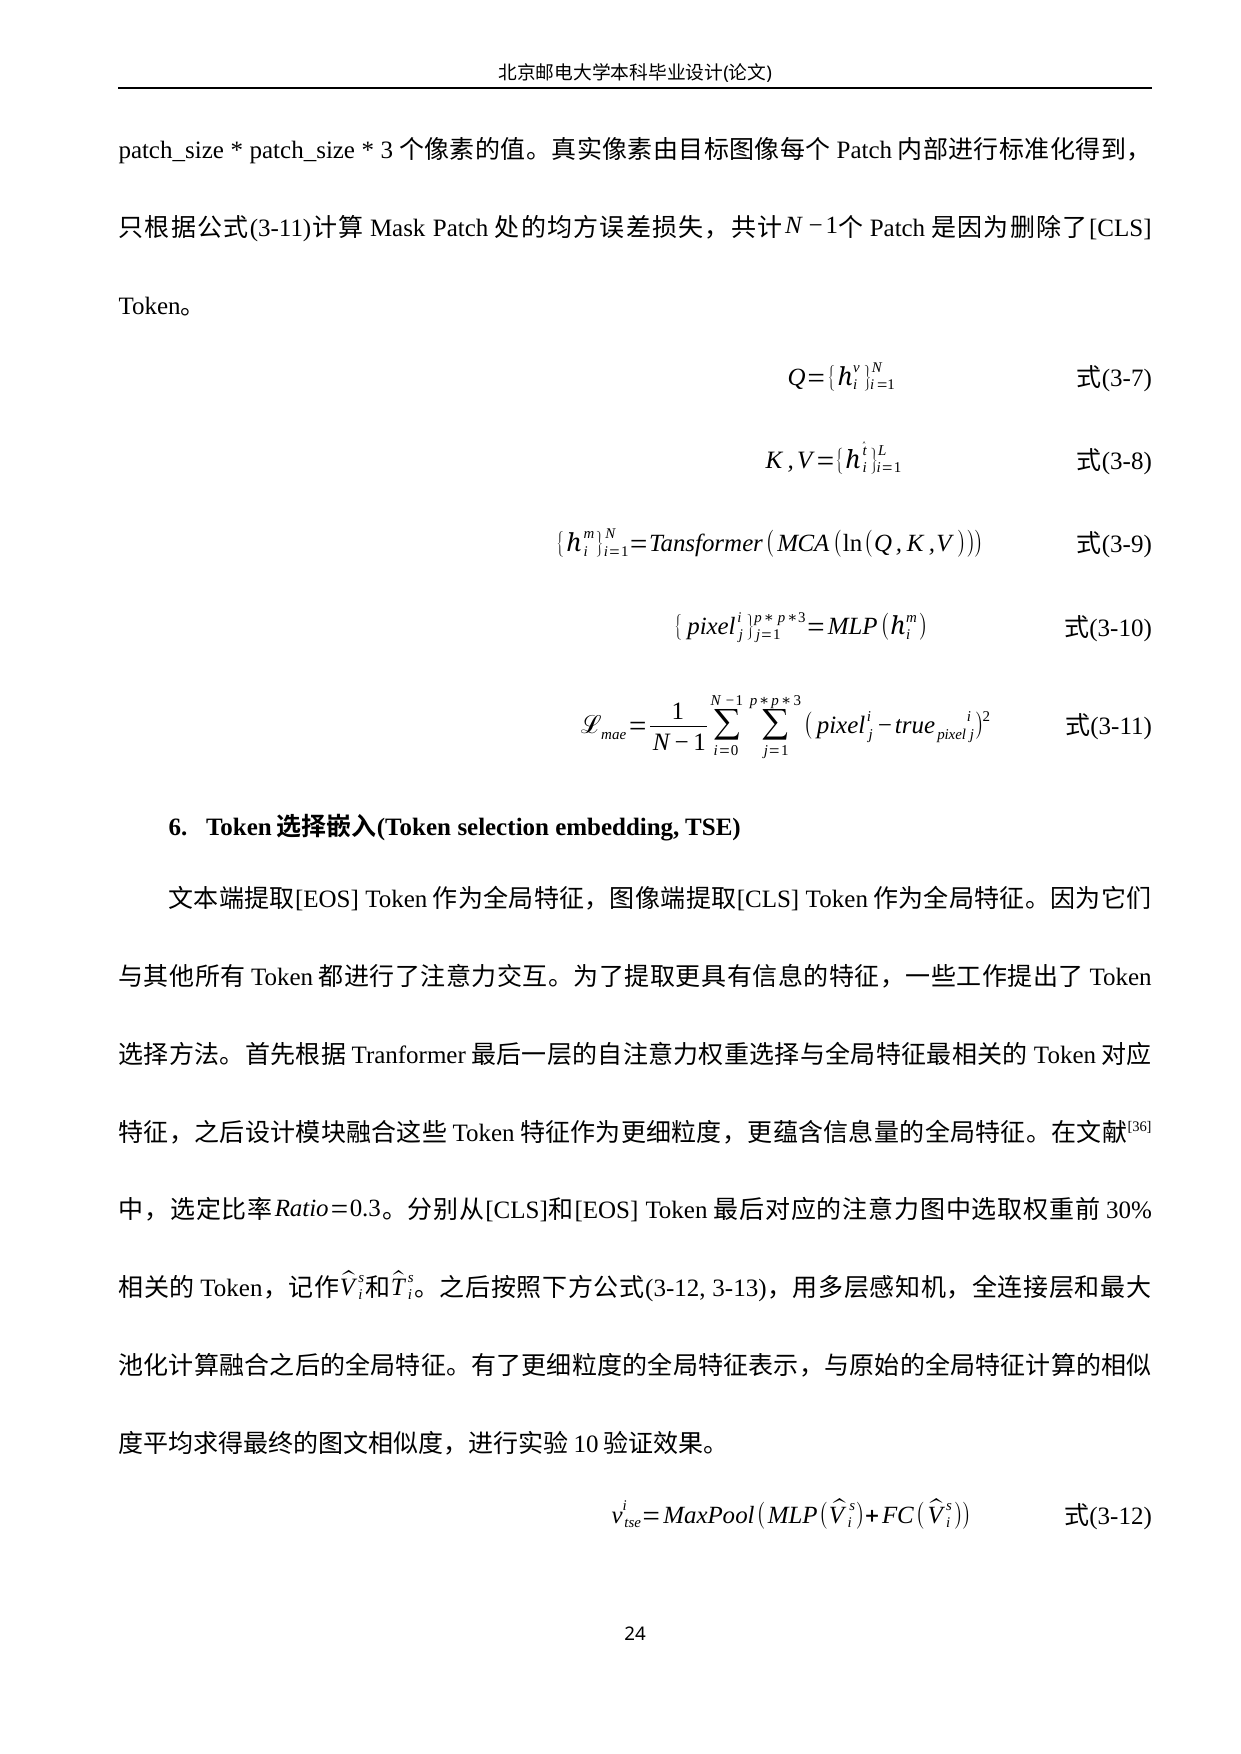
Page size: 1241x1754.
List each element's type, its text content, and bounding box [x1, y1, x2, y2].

text 式(3-8) [118, 427, 1152, 492]
text 式(3-12) [118, 1481, 1152, 1546]
text 文本端提取[EOS] Token作为全局特征，图像端提取[CLS] Token作为全局特征。因为它们与其他所有Token都进行了注意力交互。为了提取更具有信息的特征，一些工作提出了Token选择方法。首先根据Tranformer最后一层的自注意力权重选择与全局特征最相关的Token对应特征，之后设计模块融合这些Token特征作为更细粒度，更蕴含信息量的全局特征。在文献[36]中，选定比率。分别从[CLS]和[EOS] Token最后对应的注意力图中选取权重前30%相关的Token，记作和。之后按照下方公式(3-12, 3-13)，用多层感知机，全连接层和最大池化计算融合之后的全局特征。有了更细粒度的全局特征表示，与原始的全局特征计算的相似度平均求得最终的图文相似度，进行实验10验证效果。 [118, 864, 1152, 1474]
text 式(3-10) [118, 593, 1152, 658]
text 式(3-7) [118, 343, 1152, 408]
list Token选择嵌入(Token selection embedding, TSE) [168, 792, 1152, 857]
text 式(3-11) [118, 676, 1152, 773]
text 式(3-9) [118, 510, 1152, 575]
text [118, 116, 1152, 336]
